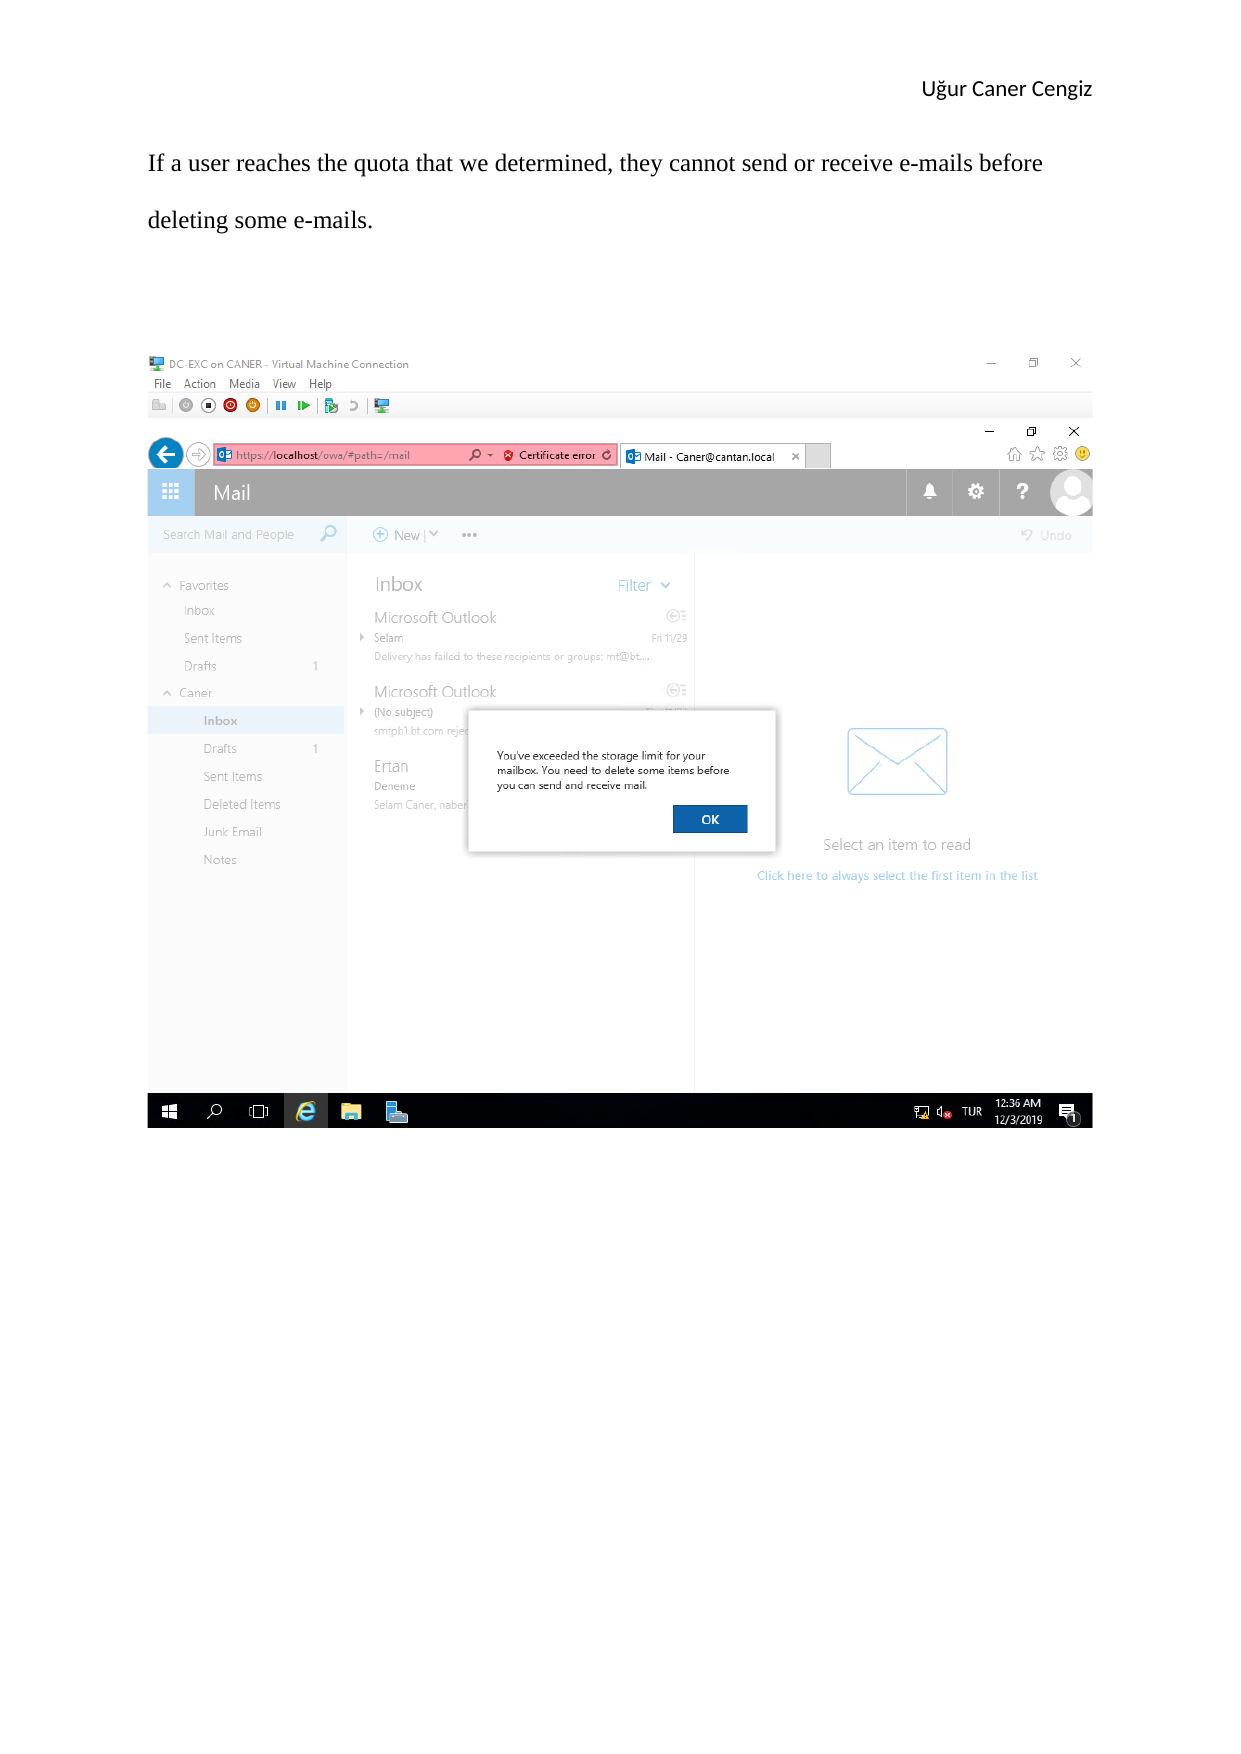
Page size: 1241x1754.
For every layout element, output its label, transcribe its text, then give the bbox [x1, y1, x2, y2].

picture [147, 353, 1093, 1128]
text If a user reaches the quota that we determined, they cannot send or receive e-mails before deleting some e-mails. [148, 148, 1093, 234]
